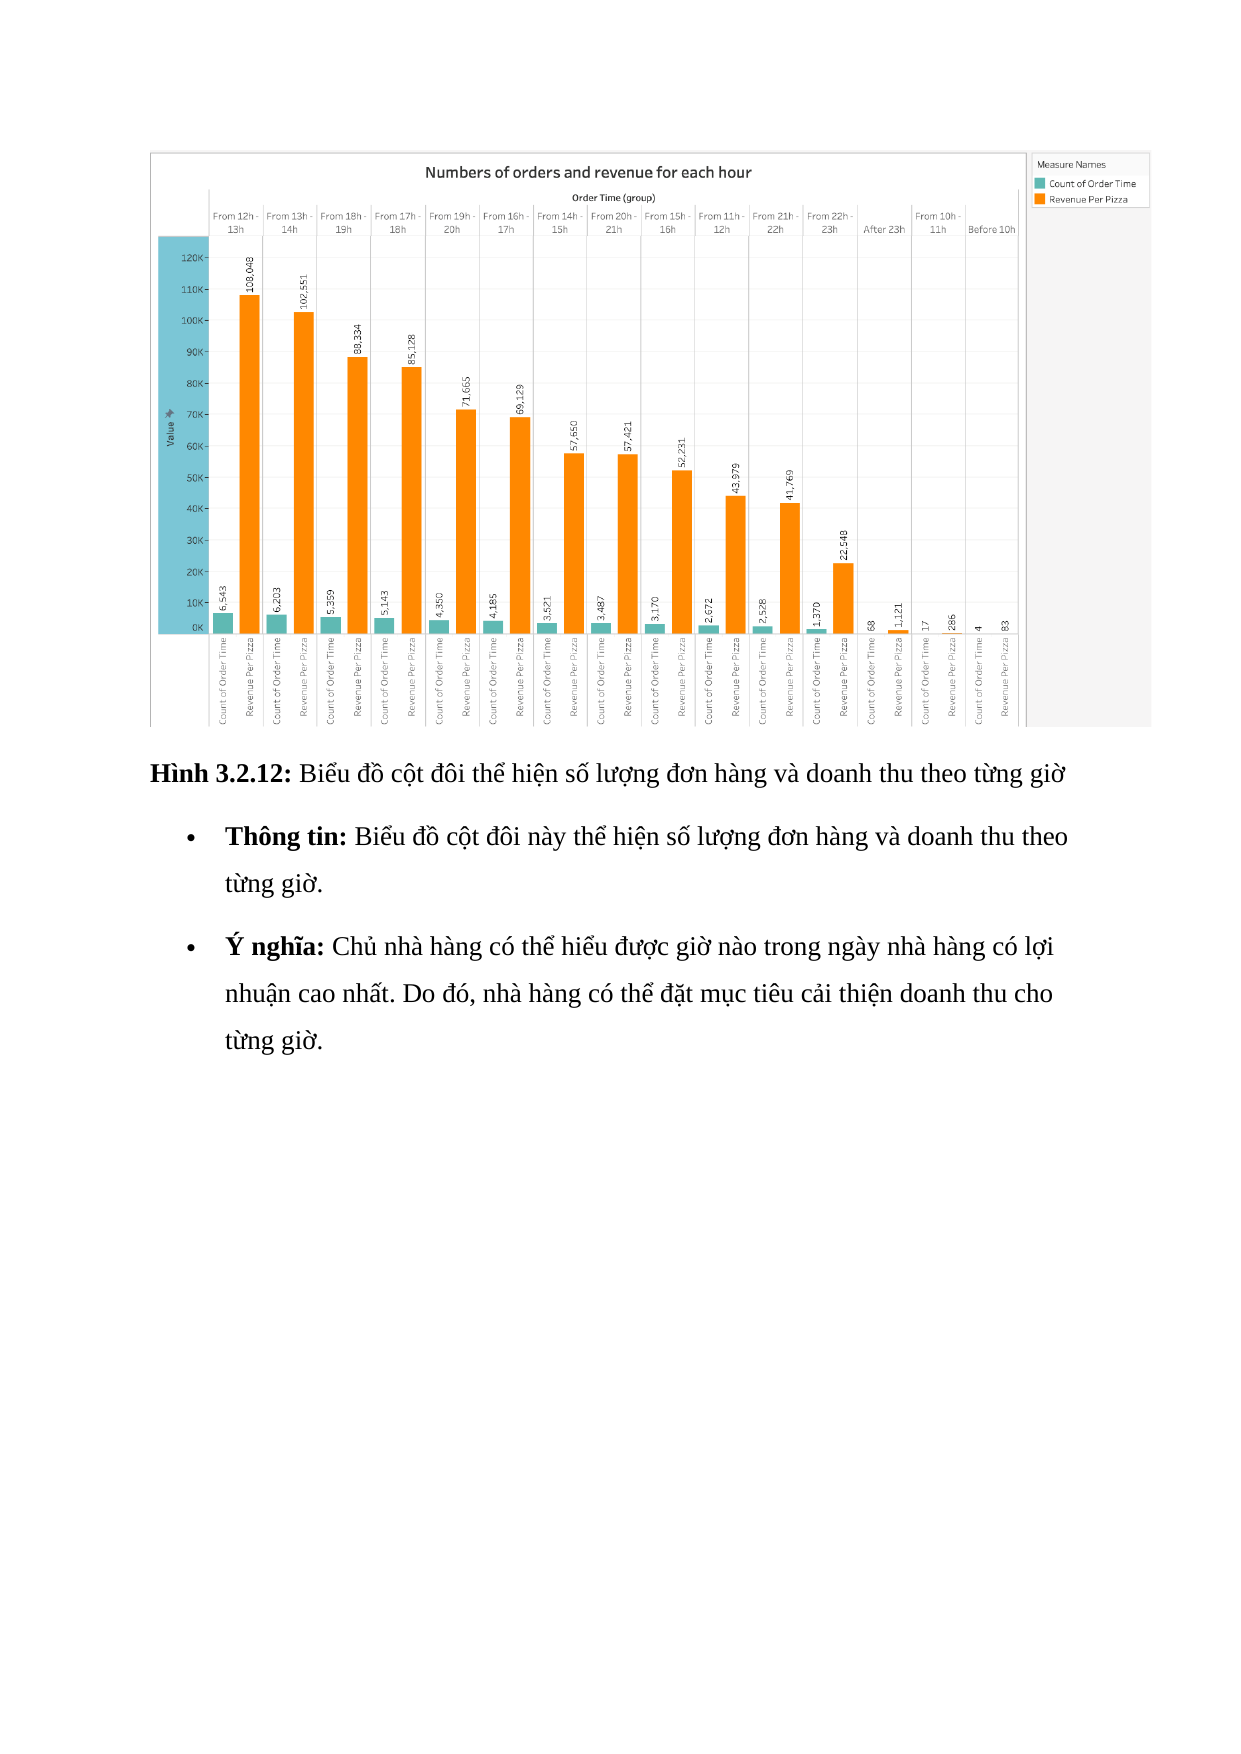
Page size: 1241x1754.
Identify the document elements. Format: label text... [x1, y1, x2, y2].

picture [150, 150, 1152, 727]
list Ý nghĩa: Chủ nhà hàng có thể hiểu được giờ nào trong ngày nhà hàng có lợi nhuận cao nhất. Do đó, nhà hàng có thể đặt mục tiêu cải thiện doanh thu cho từng giờ. [187, 931, 1090, 1055]
text Hình 3.2.12: Biểu đồ cột đôi thể hiện số lượng đơn hàng và doanh thu theo từng giờ [150, 757, 1090, 788]
list Thông tin: Biểu đồ cột đôi này thể hiện số lượng đơn hàng và doanh thu theo từng giờ. [187, 821, 1090, 898]
